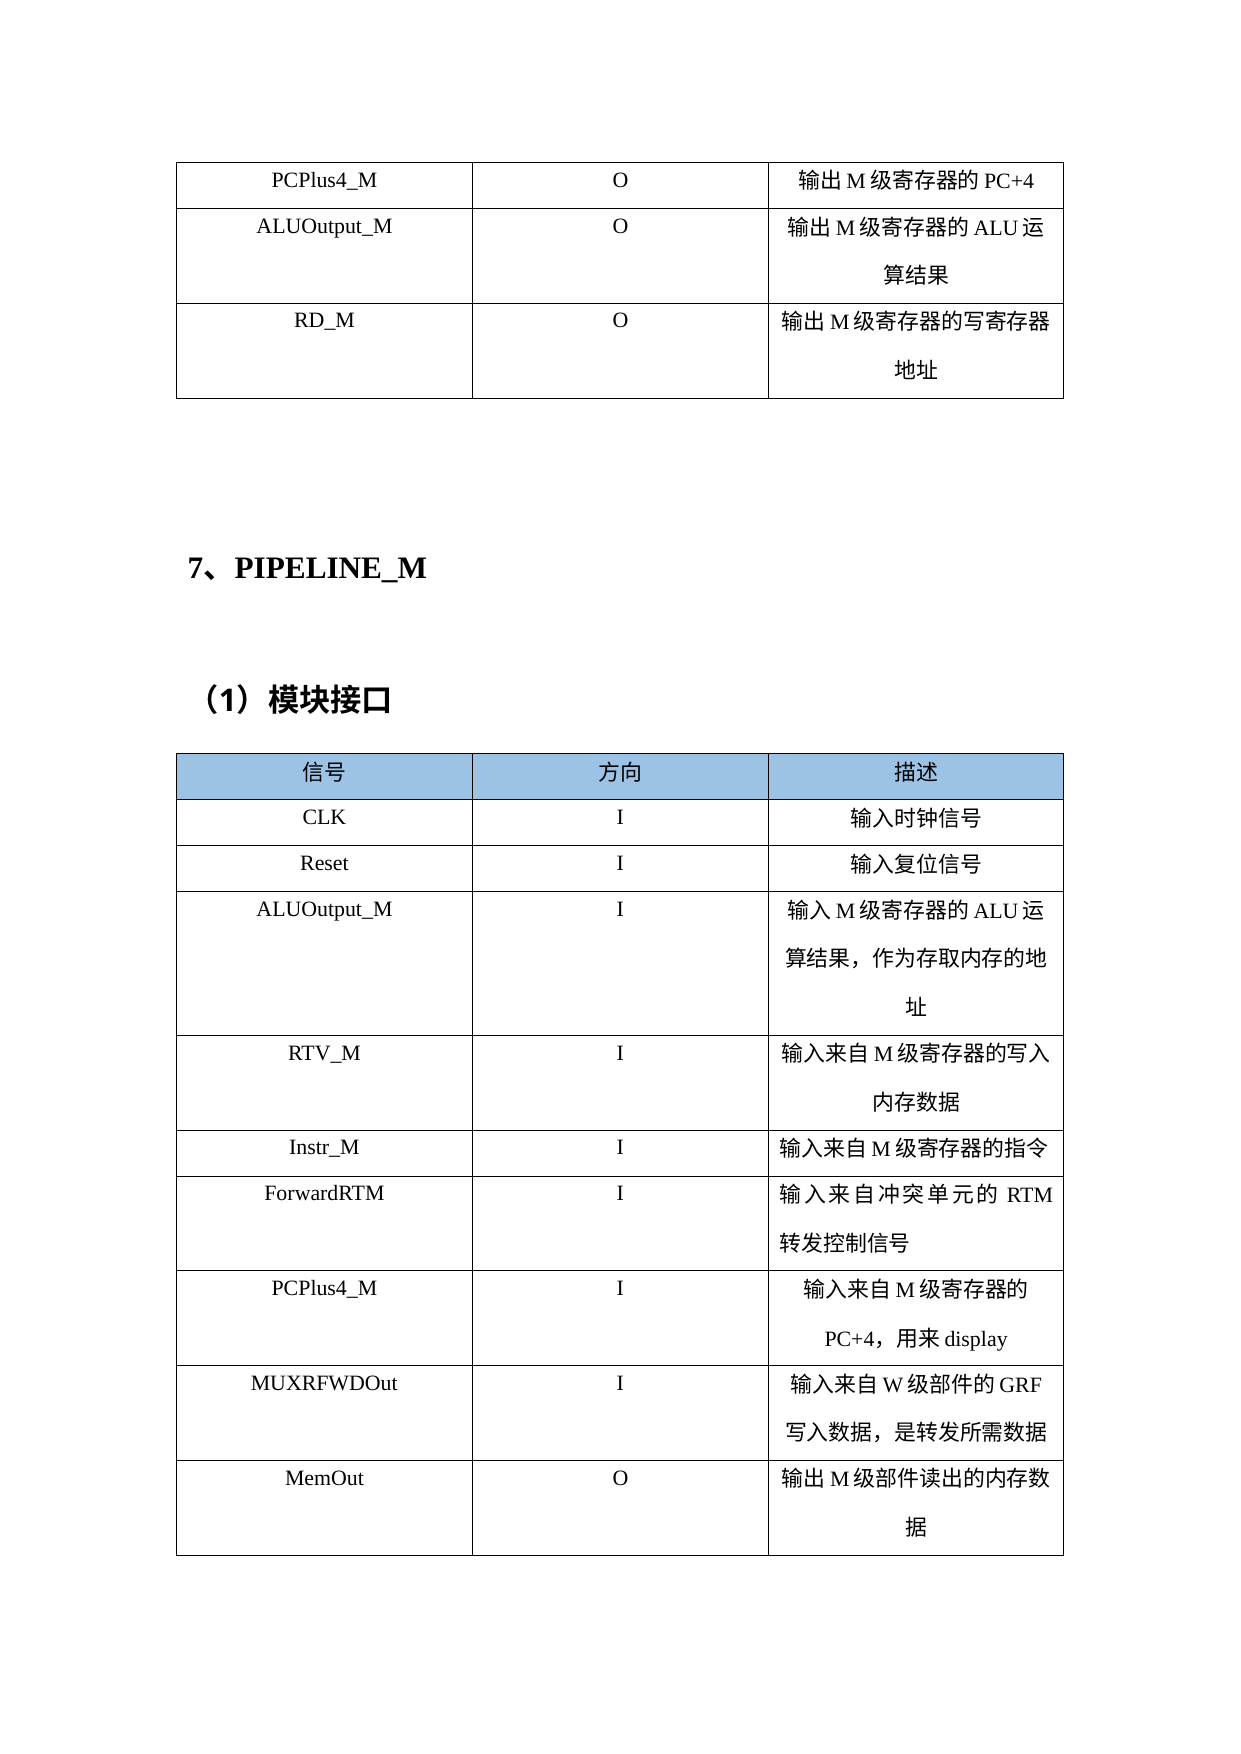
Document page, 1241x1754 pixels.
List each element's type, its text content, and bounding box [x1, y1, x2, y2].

table_cell MemOut [177, 1461, 472, 1555]
table_cell Reset [177, 846, 472, 891]
list PIPELINE_M [187, 532, 1053, 597]
table_header 信号 [177, 754, 472, 799]
table_cell 输入来自冲突单元的RTM转发控制信号 [769, 1177, 1063, 1270]
table_cell O [473, 304, 768, 398]
table_cell I [473, 892, 768, 1035]
table_cell O [473, 209, 768, 303]
table_cell RD_M [177, 304, 472, 398]
table_cell 输入来自M级寄存器的指令 [769, 1131, 1063, 1176]
table_cell 输出M级寄存器的写寄存器地址 [769, 304, 1063, 398]
table_cell MUXRFWDOut [177, 1366, 472, 1460]
table_cell 输出M级寄存器的ALU运算结果 [769, 209, 1063, 303]
table_cell 输入M级寄存器的ALU运算结果，作为存取内存的地址 [769, 892, 1063, 1035]
table_cell 输出M级寄存器的PC+4 [769, 163, 1063, 208]
table_cell I [473, 1177, 768, 1270]
table_cell PCPlus4_M [177, 163, 472, 208]
table_cell 输入来自W级部件的GRF写入数据，是转发所需数据 [769, 1366, 1063, 1460]
table_cell PCPlus4_M [177, 1271, 472, 1365]
table_cell ALUOutput_M [177, 892, 472, 1035]
table_cell 输入来自M级寄存器的PC+4，用来display [769, 1271, 1063, 1365]
table_cell 输入时钟信号 [769, 800, 1063, 845]
table_cell 输入来自M级寄存器的写入内存数据 [769, 1036, 1063, 1129]
table_cell O [473, 1461, 768, 1555]
table_cell I [473, 1366, 768, 1460]
table_cell Instr_M [177, 1131, 472, 1176]
table_cell 输出M级部件读出的内存数据 [769, 1461, 1063, 1555]
table_cell I [473, 800, 768, 845]
table_cell ForwardRTM [177, 1177, 472, 1270]
table_cell 输入复位信号 [769, 846, 1063, 891]
table_cell I [473, 846, 768, 891]
table_header 方向 [473, 754, 768, 799]
table_cell I [473, 1131, 768, 1176]
table_cell RTV_M [177, 1036, 472, 1129]
table_cell O [473, 163, 768, 208]
list 模块接口 [187, 665, 1053, 730]
table_cell I [473, 1271, 768, 1365]
table_cell ALUOutput_M [177, 209, 472, 303]
table_cell CLK [177, 800, 472, 845]
table_cell I [473, 1036, 768, 1129]
table_header 描述 [769, 754, 1063, 799]
